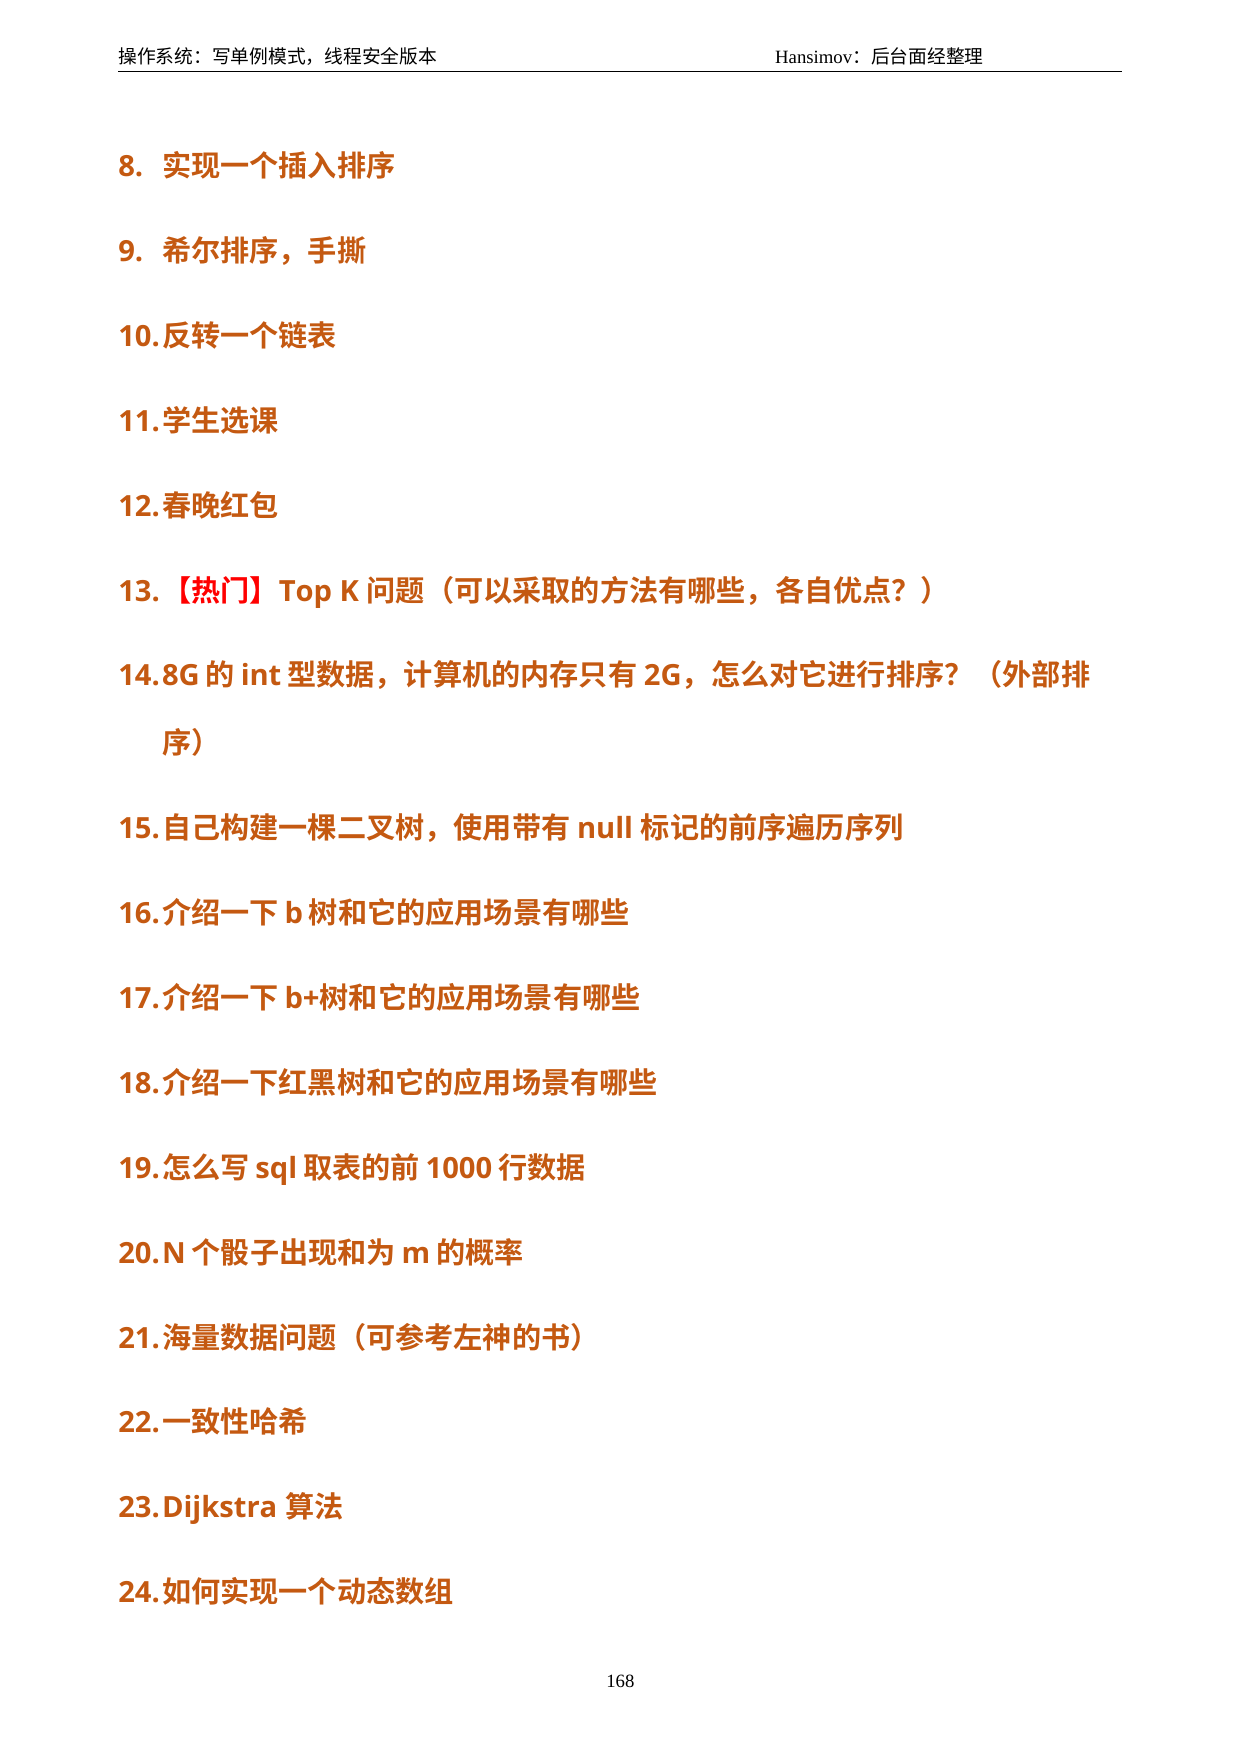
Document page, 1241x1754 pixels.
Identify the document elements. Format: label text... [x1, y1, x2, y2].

subtitle N个骰子出现和为m的概率 [118, 1217, 1122, 1284]
subtitle 8G的int型数据，计算机的内存只有 2G，怎么对它进行排序？（外部排序） [118, 639, 1122, 775]
subtitle 海量数据问题（可参考左神的书） [118, 1301, 1122, 1369]
subtitle 怎么写sql取表的前1000行数据 [118, 1132, 1122, 1199]
subtitle 希尔排序，手撕 [118, 215, 1122, 283]
subtitle 介绍一下b树和它的应用场景有哪些 [118, 877, 1122, 945]
subtitle Dijkstra 算法 [118, 1471, 1122, 1539]
subtitle 介绍一下b+树和它的应用场景有哪些 [118, 962, 1122, 1030]
subtitle 实现一个插入排序 [118, 130, 1122, 198]
subtitle 一致性哈希 [118, 1386, 1122, 1454]
subtitle 介绍一下红黑树和它的应用场景有哪些 [118, 1047, 1122, 1115]
subtitle 如何实现一个动态数组 [118, 1556, 1122, 1624]
subtitle 学生选课 [118, 384, 1122, 452]
subtitle 反转一个链表 [118, 300, 1122, 368]
subtitle 春晚红包 [118, 469, 1122, 537]
subtitle 自己构建一棵二叉树，使用带有 null 标记的前序遍历序列 [118, 792, 1122, 860]
subtitle 【热门】Top K 问题（可以采取的方法有哪些，各自优点？） [118, 554, 1122, 622]
